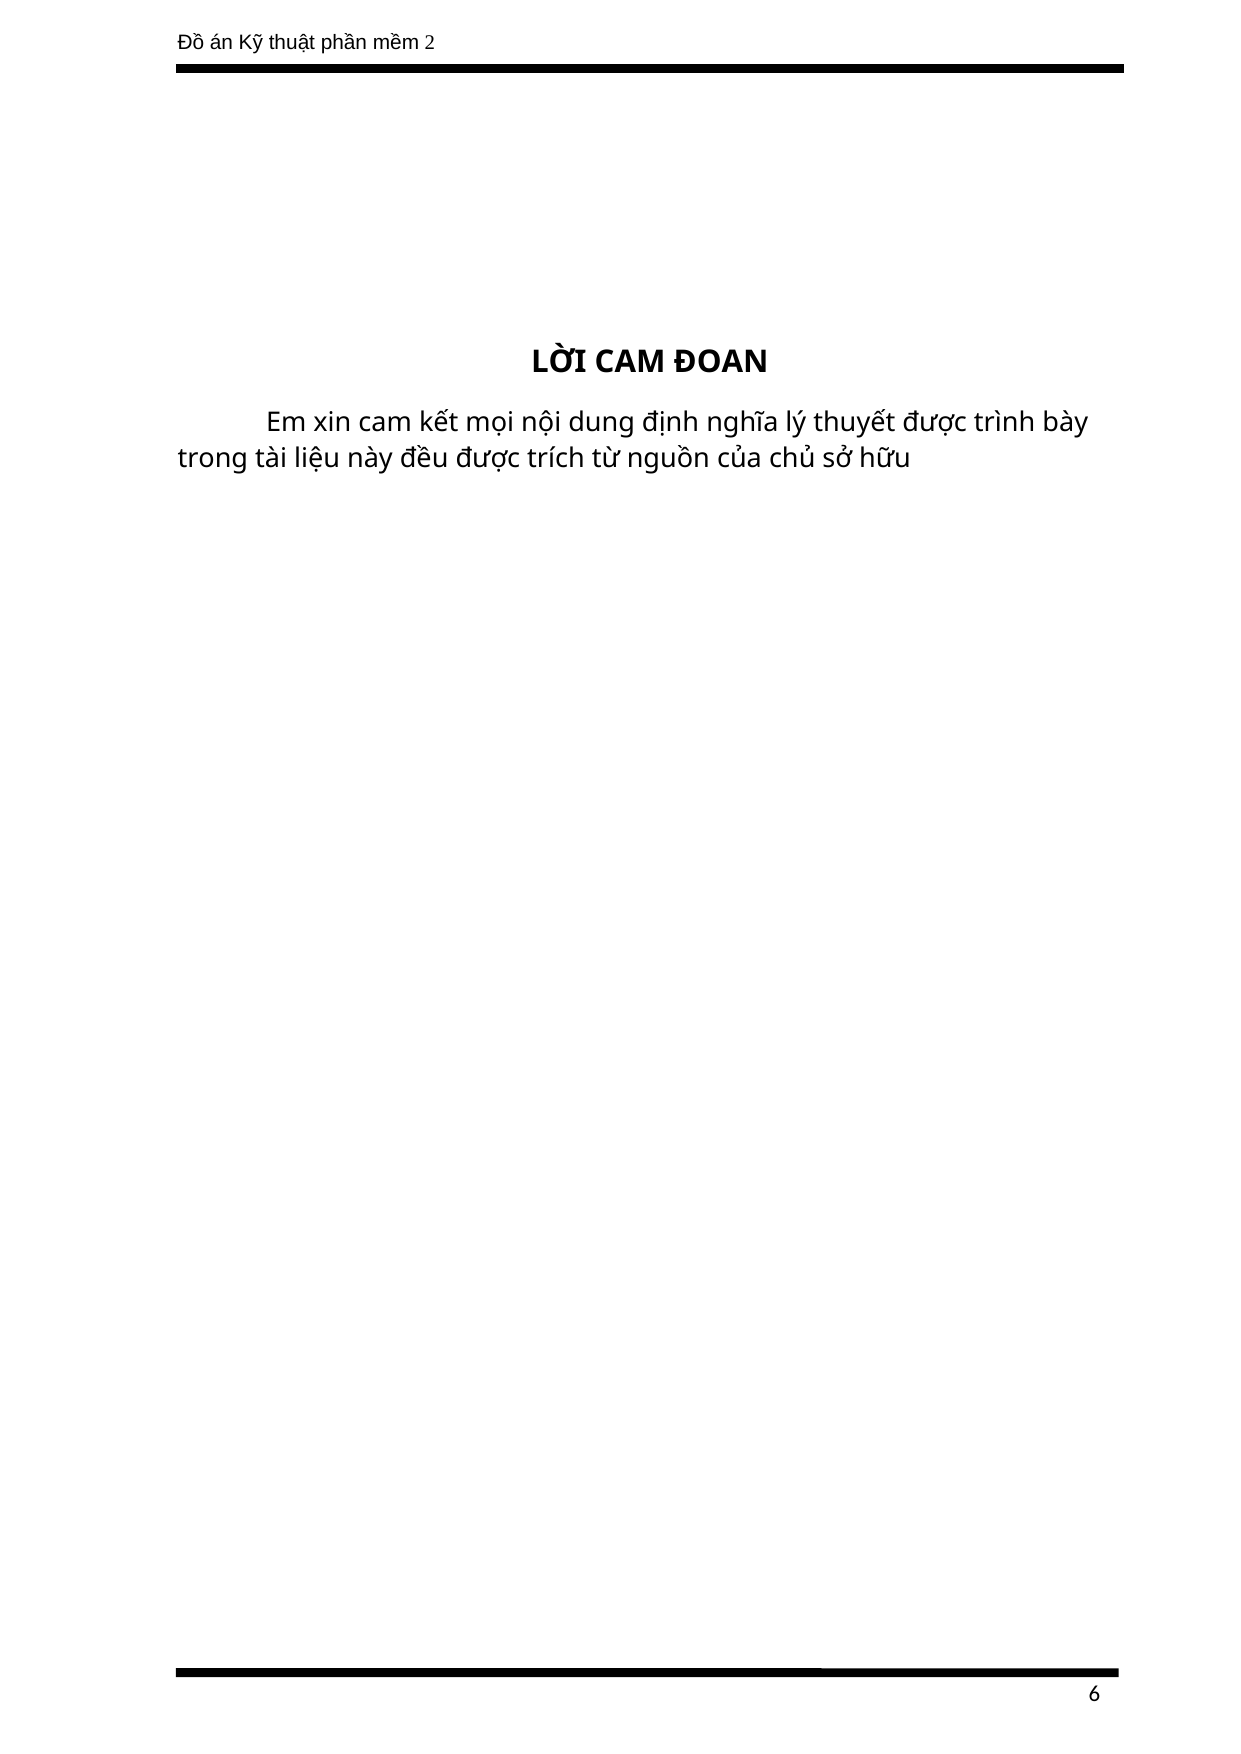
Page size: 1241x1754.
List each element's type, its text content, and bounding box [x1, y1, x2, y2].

text Em xin cam kết mọi nội dung định nghĩa lý thuyết được trình bày trong tài liệu này đều được trích từ nguồn của chủ sở hữu [177, 402, 1122, 476]
text LỜI CAM ĐOAN [177, 338, 1122, 381]
